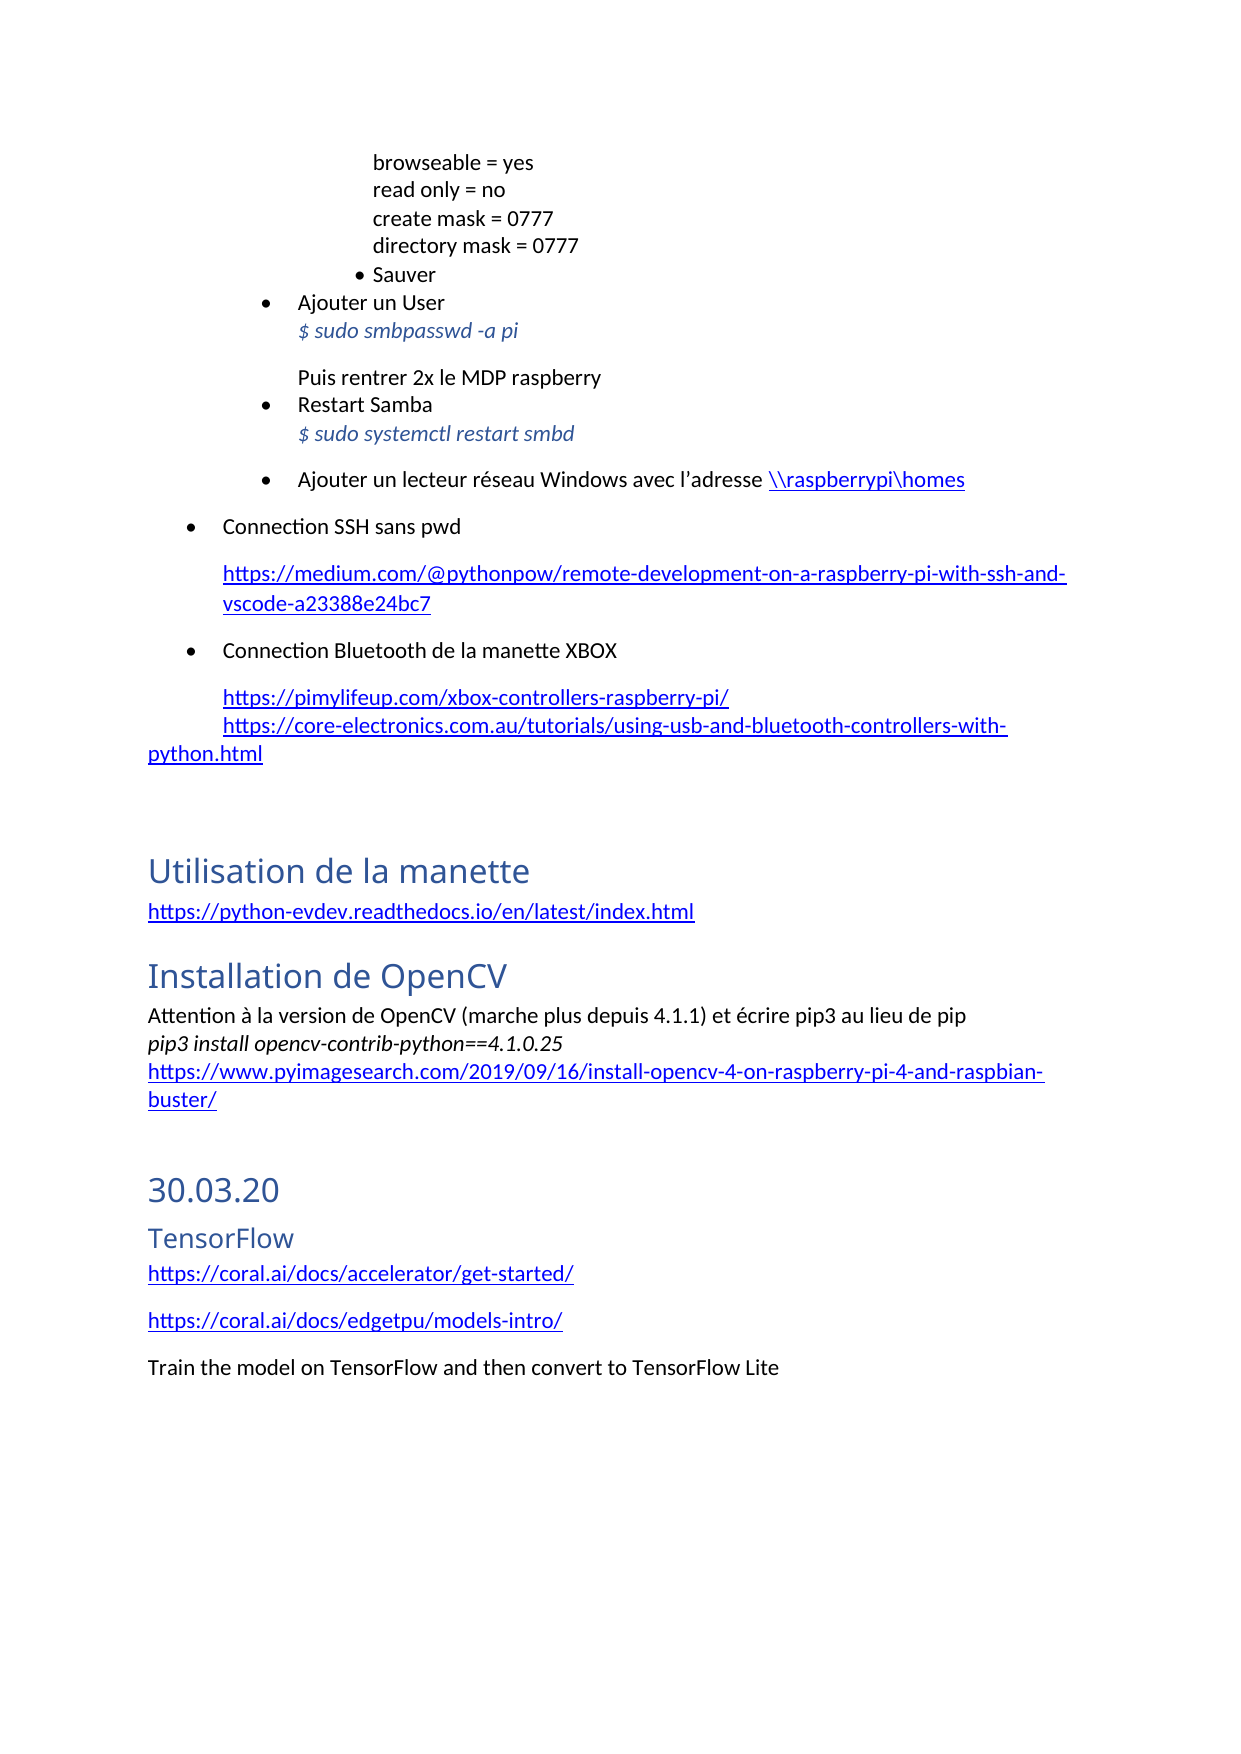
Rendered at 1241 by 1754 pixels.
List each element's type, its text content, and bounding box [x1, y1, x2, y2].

text create mask = 0777 [373, 204, 1093, 232]
list Connection SSH sans pwd [185, 512, 1093, 540]
text https://python-evdev.readthedocs.io/en/latest/index.html [148, 897, 1093, 925]
subtitle Installation de OpenCV [148, 952, 1093, 998]
text browseable = yes [373, 148, 1093, 176]
list Sauver [354, 260, 1093, 288]
list Ajouter un User [260, 288, 1093, 316]
text https://pimylifeup.com/xbox-controllers-raspberry-pi/ [148, 683, 1093, 711]
text read only = no [373, 176, 1093, 204]
subtitle TensorFlow [148, 1220, 1093, 1257]
list Ajouter un lecteur réseau Windows avec l’adresse \\raspberrypi\homes [260, 466, 1093, 493]
text https://core-electronics.com.au/tutorials/using-usb-and-bluetooth-controllers-with-python.html [148, 711, 1093, 767]
text $ sudo systemctl restart smbd [298, 419, 1093, 447]
text Puis rentrer 2x le MDP raspberry [298, 363, 1093, 391]
subtitle 30.03.20 [148, 1167, 1093, 1212]
text https://medium.com/@pythonpow/remote-development-on-a-raspberry-pi-with-ssh-and-vscode-a23388e24bc7 [223, 559, 1093, 617]
subtitle Utilisation de la manette [148, 848, 1093, 894]
list Restart Samba [260, 391, 1093, 419]
text https://www.pyimagesearch.com/2019/09/16/install-opencv-4-on-raspberry-pi-4-and-raspbian-buster/ [148, 1057, 1093, 1113]
text Train the model on TensorFlow and then convert to TensorFlow Lite [148, 1353, 1093, 1381]
text pip3 install opencv-contrib-python==4.1.0.25 [148, 1029, 1093, 1057]
text https://coral.ai/docs/edgetpu/models-intro/ [148, 1306, 1093, 1334]
text Attention à la version de OpenCV (marche plus depuis 4.1.1) et écrire pip3 au lieu de pip [148, 1001, 1093, 1029]
list Connection Bluetooth de la manette XBOX [185, 636, 1093, 664]
text directory mask = 0777 [373, 232, 1093, 260]
text https://coral.ai/docs/accelerator/get-started/ [148, 1259, 1093, 1287]
text $ sudo smbpasswd -a pi [298, 316, 1093, 344]
